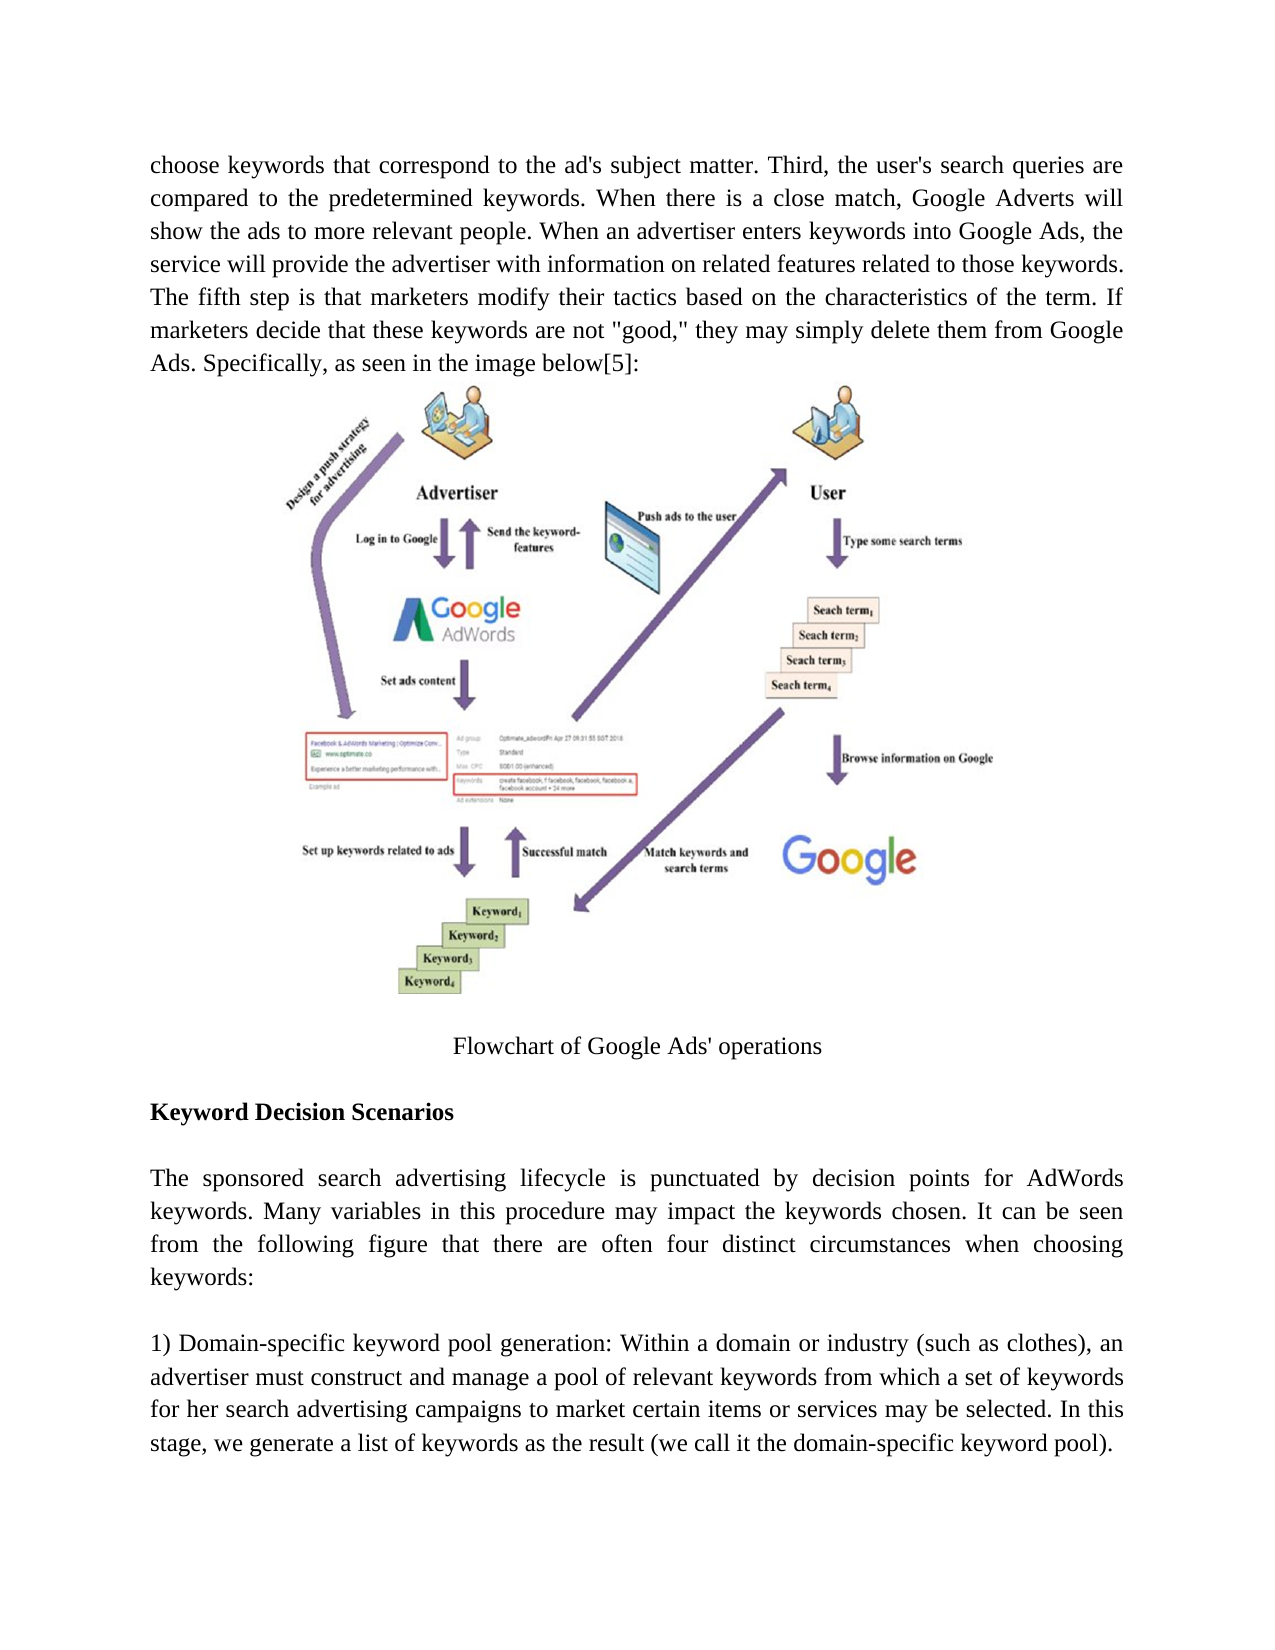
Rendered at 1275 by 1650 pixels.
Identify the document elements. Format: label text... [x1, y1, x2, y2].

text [150, 150, 1125, 377]
picture [281, 381, 994, 994]
text Flowchart of Google Ads' operations [150, 1031, 1125, 1060]
text Keyword Decision Scenarios [150, 1097, 1125, 1126]
text 1) Domain-specific keyword pool generation: Within a domain or industry (such as clothes), an advertiser must construct and manage a pool of relevant keywords from which a set of keywords for her search advertising campaigns to market certain items or services may be selected. In this stage, we generate a list of keywords as the result (we call it the domain-specific keyword pool). [150, 1328, 1125, 1456]
text The sponsored search advertising lifecycle is punctuated by decision points for AdWords keywords. Many variables in this procedure may impact the keywords chosen. It can be seen from the following figure that there are often four distinct circumstances when choosing keywords: [150, 1163, 1125, 1291]
